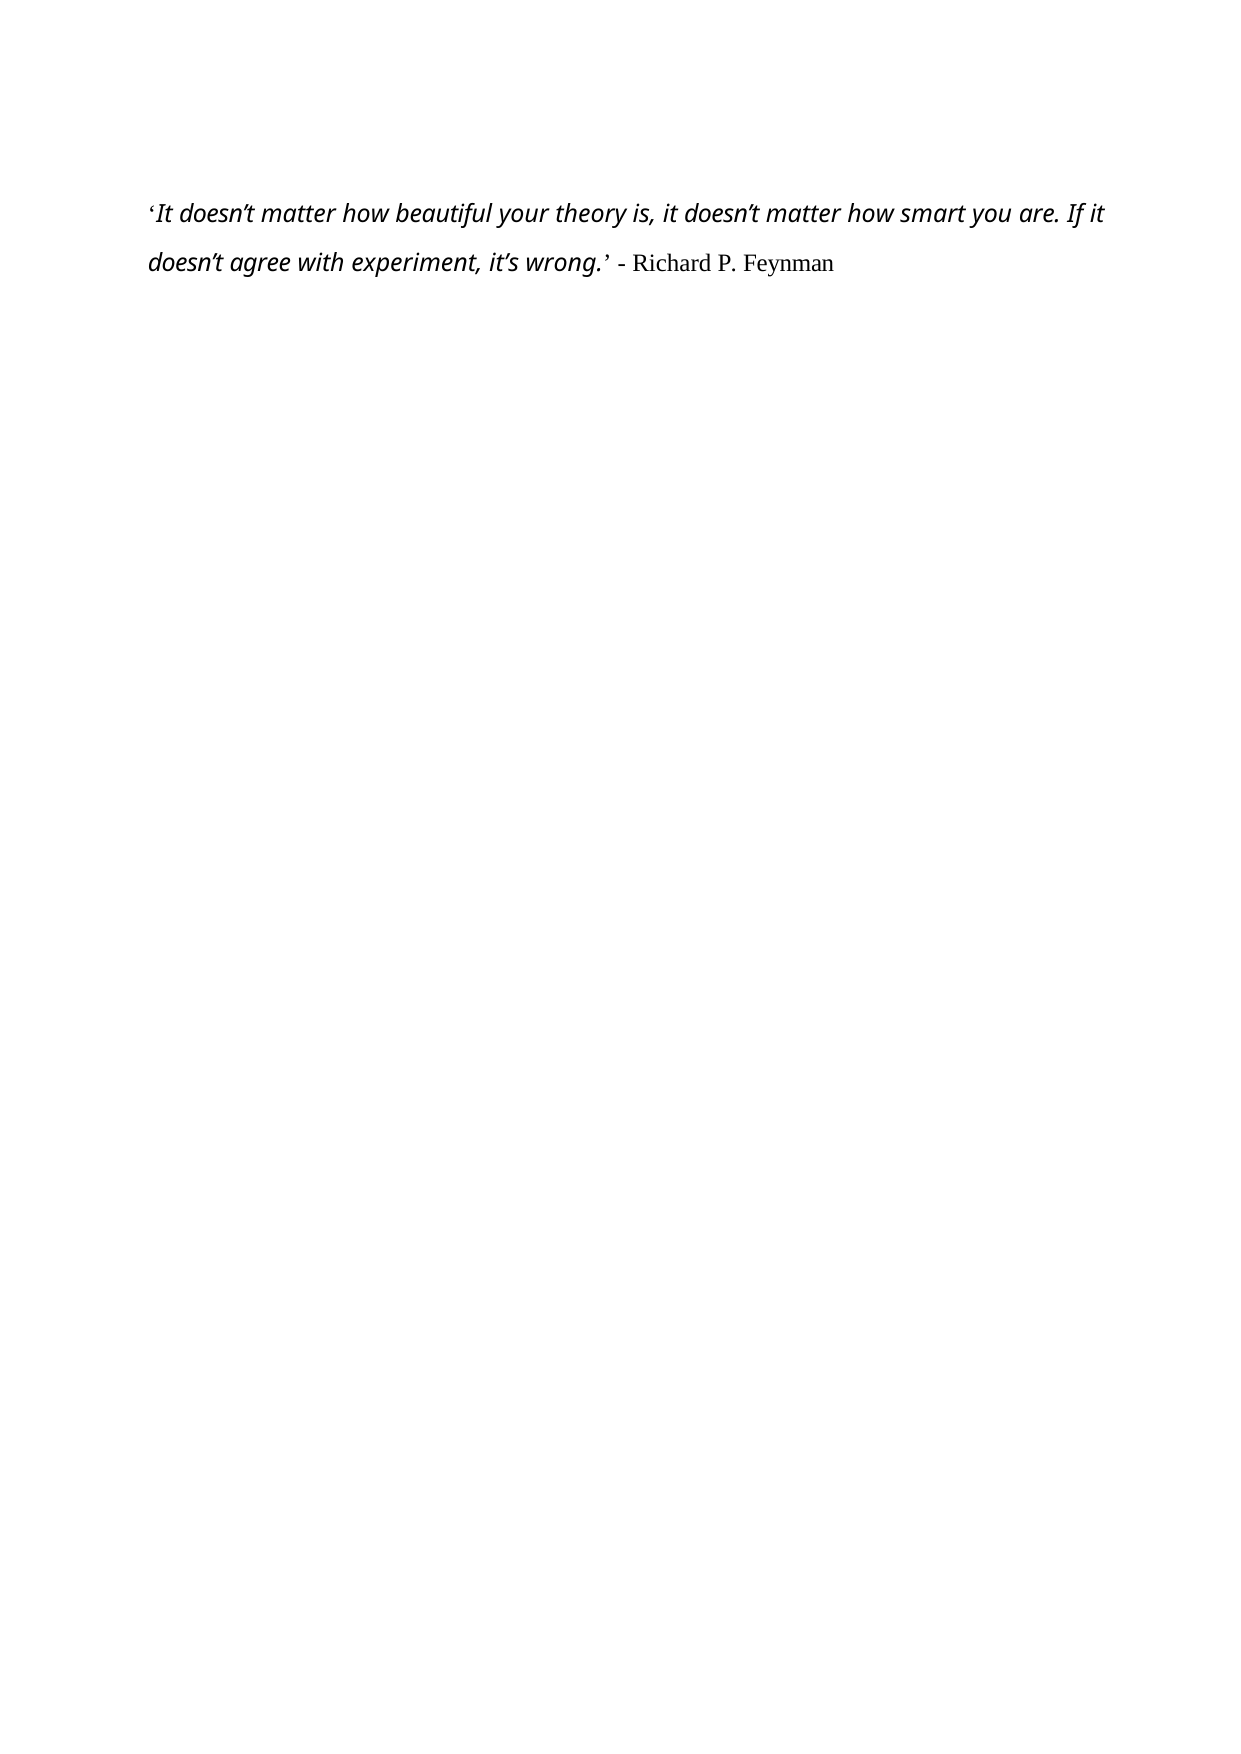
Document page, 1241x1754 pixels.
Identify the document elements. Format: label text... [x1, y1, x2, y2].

text ‘It doesn’t matter how beautiful your theory is, it doesn’t matter how smart you are. If it doesn’t agree with experiment, it’s wrong.’ - Richard P. Feynman [148, 196, 1123, 278]
